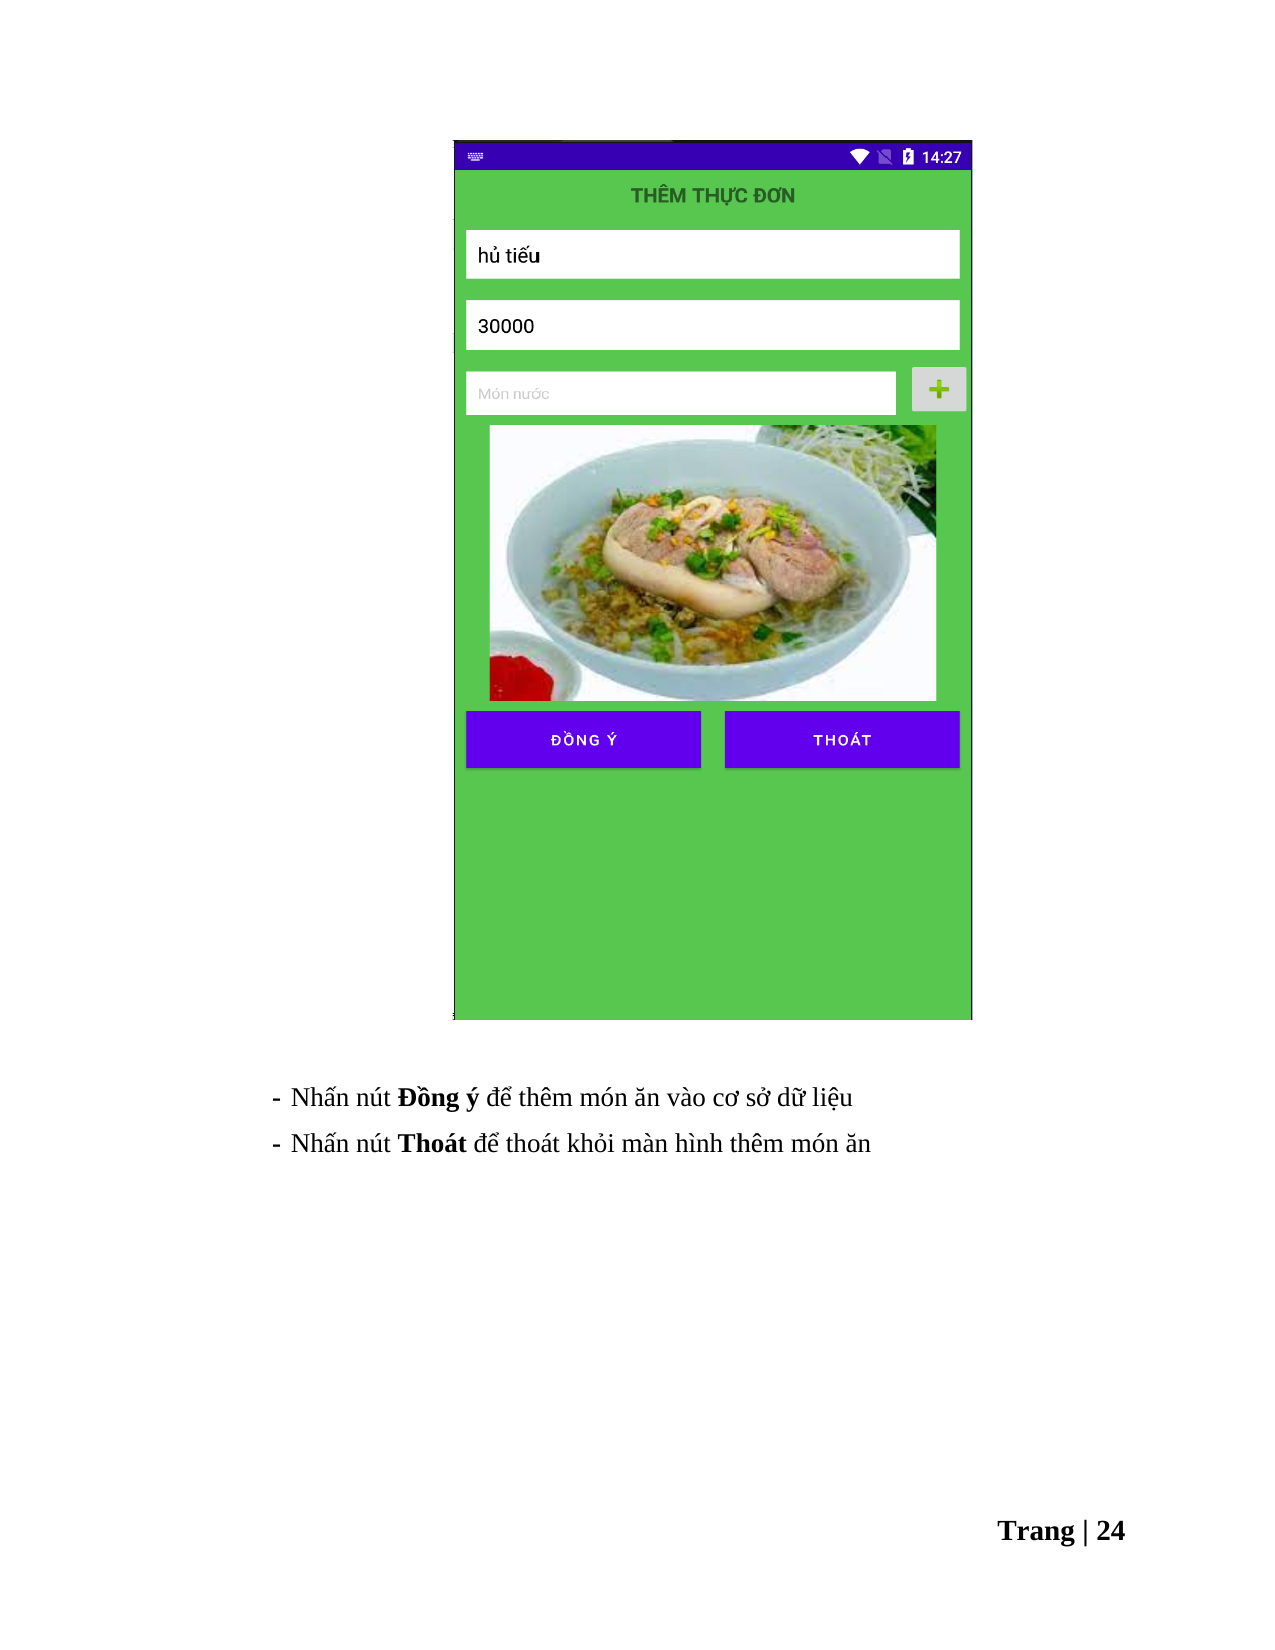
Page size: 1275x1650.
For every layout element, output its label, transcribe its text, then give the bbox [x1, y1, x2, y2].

list Nhấn nút Đồng ý để thêm món ăn vào cơ sở dữ liệu [272, 1081, 1125, 1112]
list Nhấn nút Thoát để thoát khỏi màn hình thêm món ăn [272, 1127, 1125, 1159]
picture [452, 140, 973, 1020]
